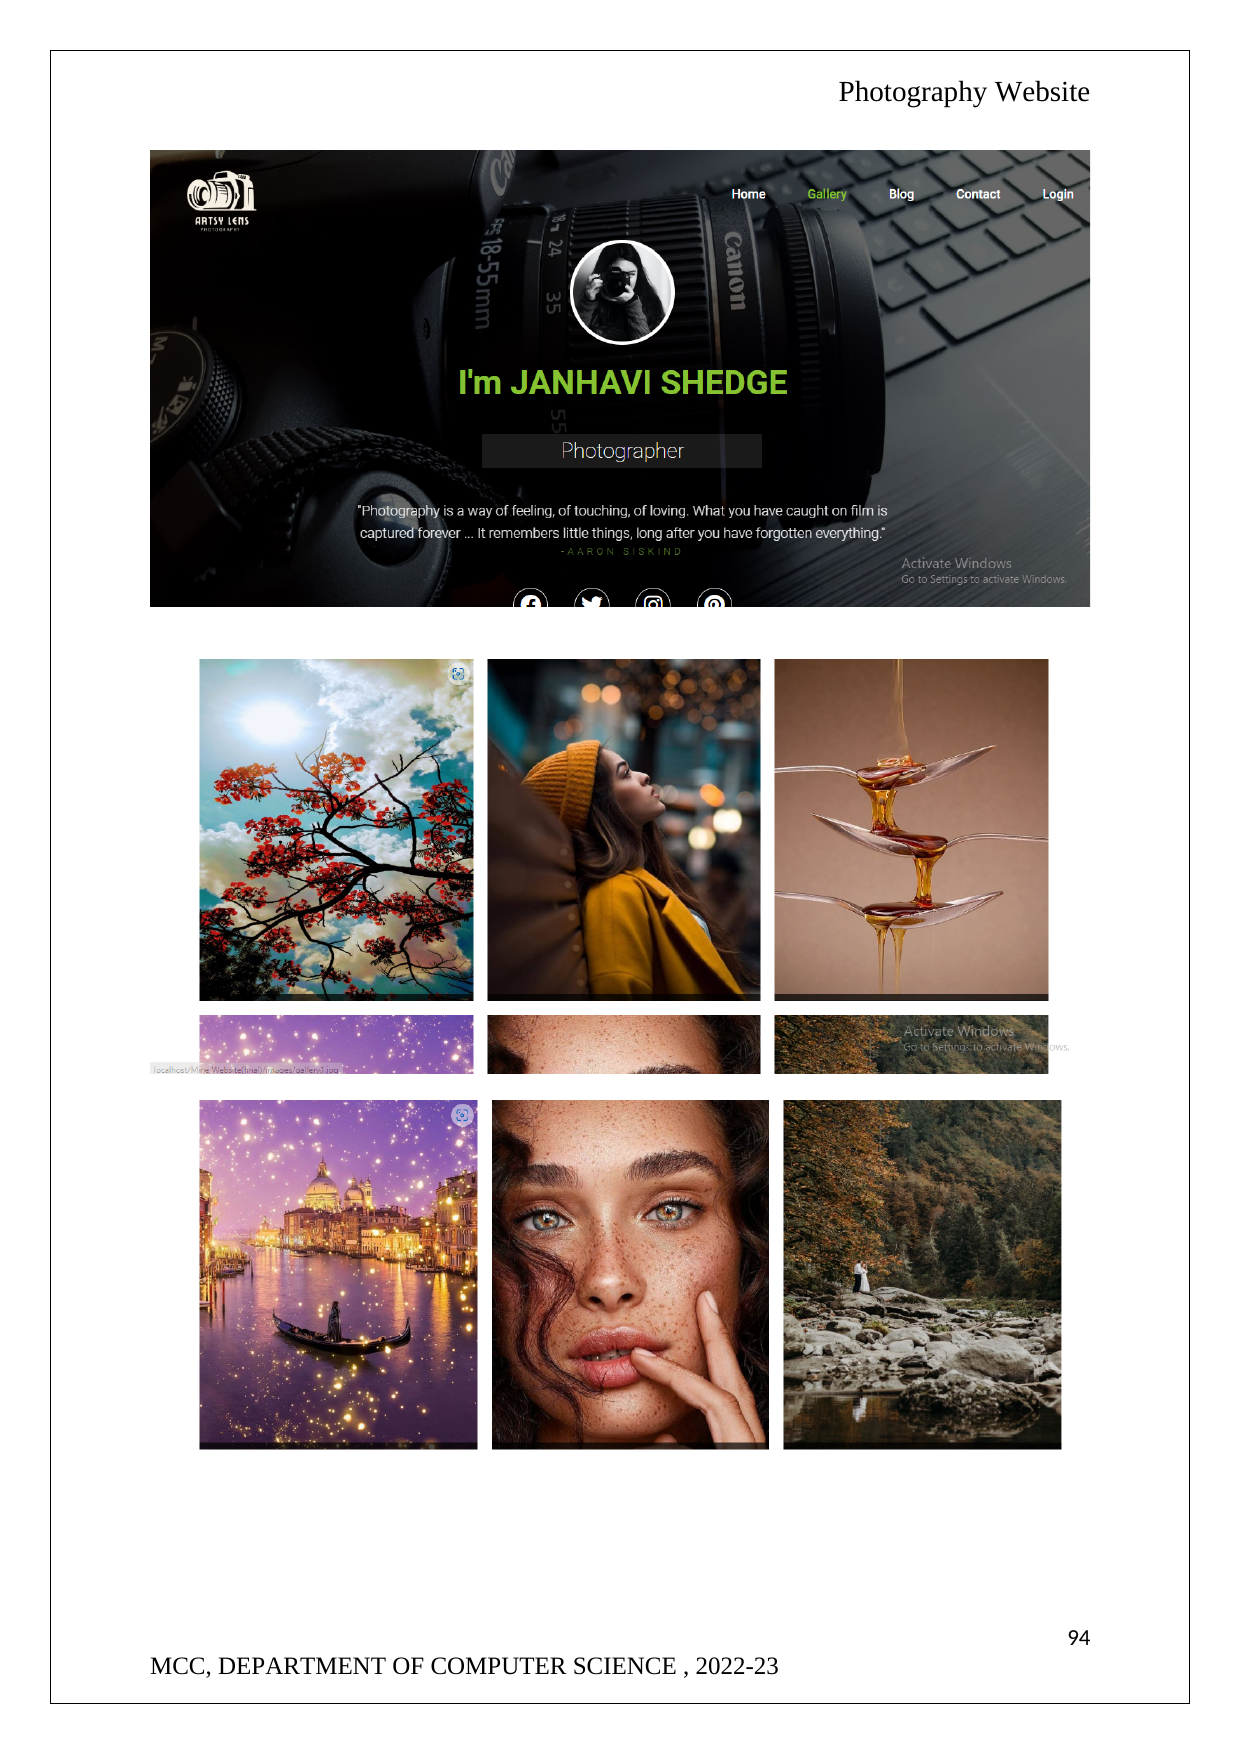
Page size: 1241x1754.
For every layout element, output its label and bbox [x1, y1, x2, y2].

picture [150, 150, 1091, 607]
picture [150, 1093, 1091, 1455]
picture [150, 625, 1091, 1074]
